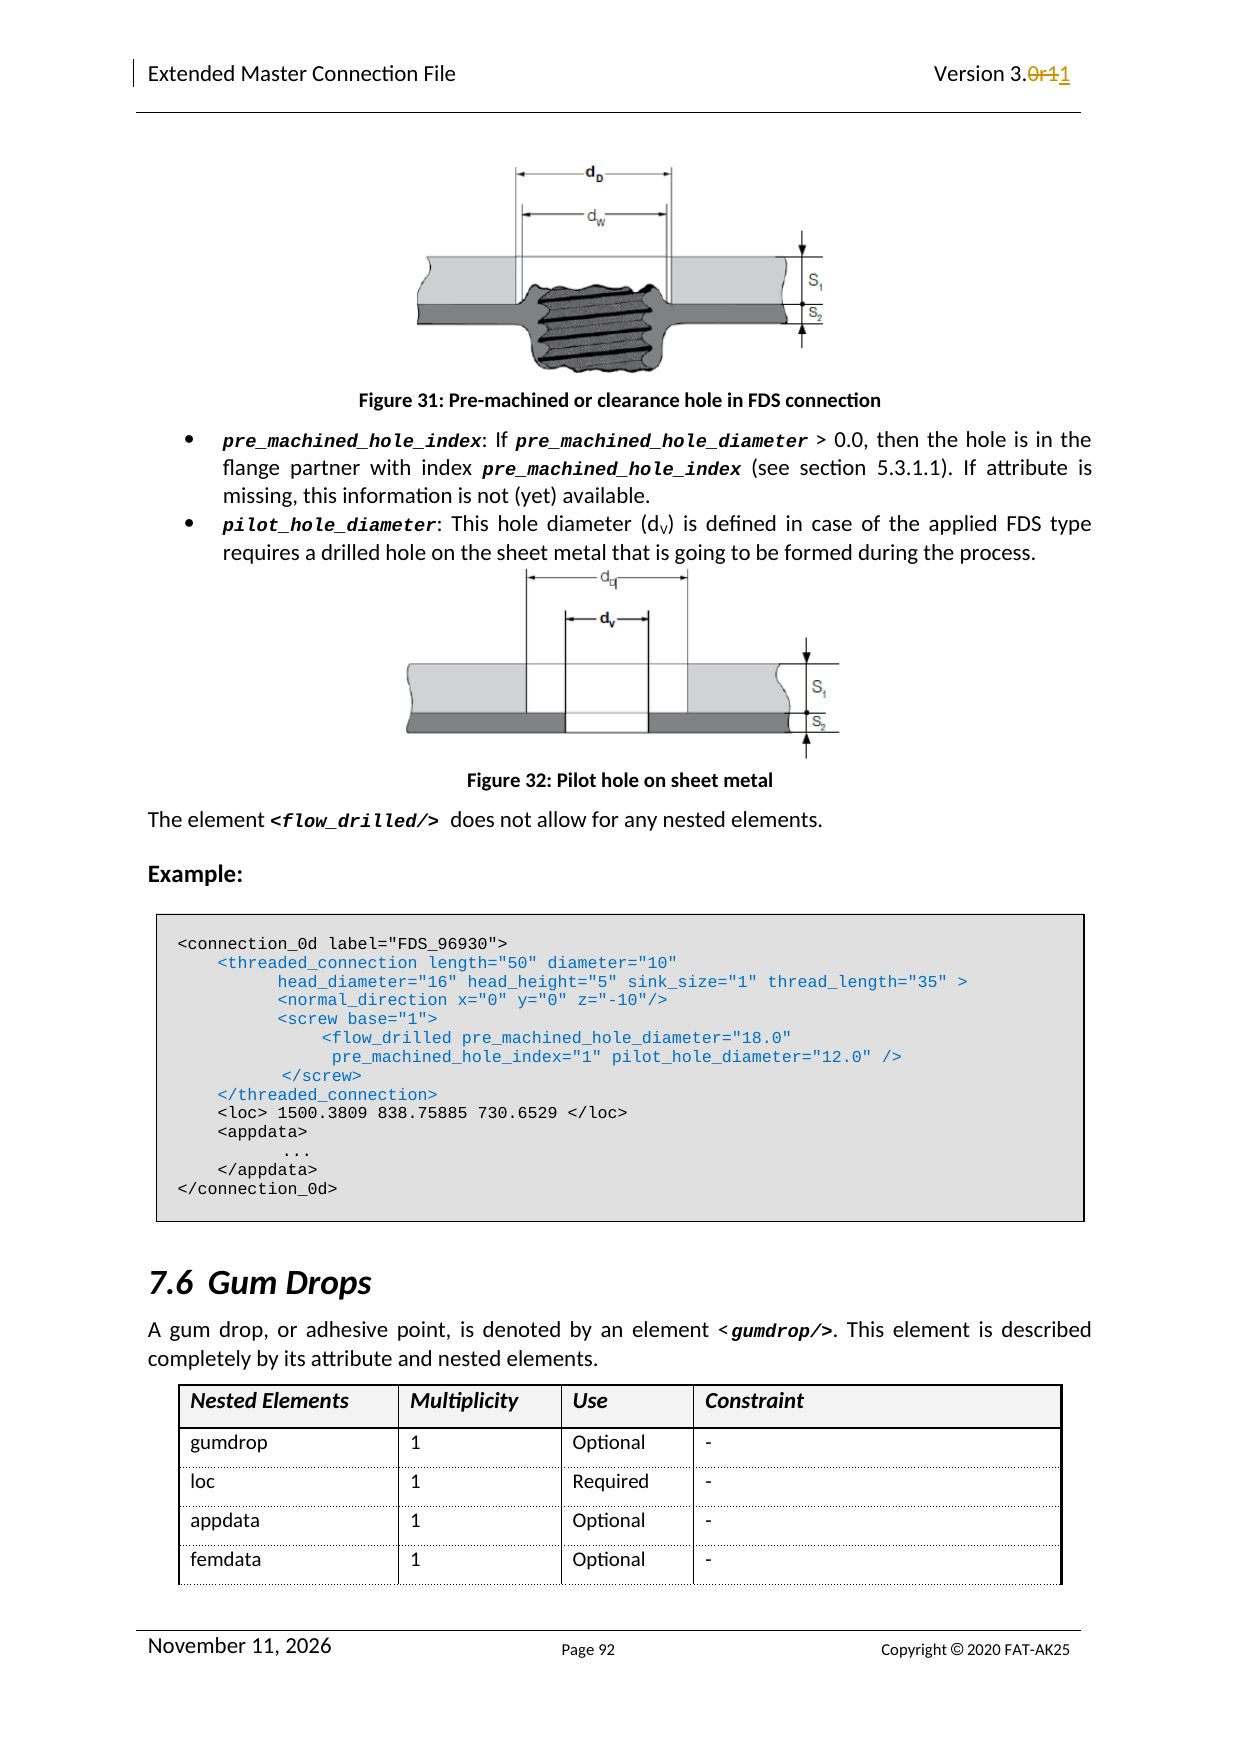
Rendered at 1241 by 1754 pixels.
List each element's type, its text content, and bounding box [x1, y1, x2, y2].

text </appdata> [157, 1158, 1083, 1177]
text <threaded_connection length="50" diameter="10" [157, 951, 1083, 970]
text Figure 31: Pre-machined or clearance hole in FDS connection [148, 388, 1092, 413]
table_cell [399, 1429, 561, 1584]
text <normal_direction x="0" y="0" z="-10"/> [157, 989, 1083, 1008]
text <appdata> [157, 1121, 1083, 1140]
text </threaded_connection> [157, 1083, 1083, 1102]
text </screw> [157, 1064, 1083, 1083]
text head_diameter="16" head_height="5" sink_size="1" thread_length="35" > [157, 970, 1083, 989]
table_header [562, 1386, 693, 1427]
text The element <flow_drilled/> does not allow for any nested elements. [148, 805, 1092, 833]
text A gum drop, or adhesive point, is denoted by an element <gumdrop/>. This element is described completely by its attribute and nested elements. [148, 1316, 1092, 1372]
text <loc> 1500.3809 838.75885 730.6529 </loc> [157, 1102, 1083, 1121]
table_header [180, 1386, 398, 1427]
text ... [157, 1140, 1083, 1158]
text Example: [148, 858, 1092, 888]
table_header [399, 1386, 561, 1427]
text <connection_0d label="FDS_96930"> [157, 932, 1083, 951]
picture [403, 153, 837, 388]
text <screw base="1"> [157, 1008, 1083, 1027]
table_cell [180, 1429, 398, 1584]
list pilot_hole_diameter: This hole diameter (dV) is defined in case of the applied FDS type requires a drilled hole on the sheet metal that is going to be formed during the process. [185, 509, 1092, 566]
text Figure 32: Pilot hole on sheet metal [148, 767, 1092, 792]
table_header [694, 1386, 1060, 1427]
text </connection_0d> [157, 1177, 1083, 1196]
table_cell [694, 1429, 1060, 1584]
picture [395, 565, 845, 767]
text <flow_drilled pre_machined_hole_diameter="18.0" [157, 1027, 1083, 1045]
list pre_machined_hole_index: If pre_machined_hole_diameter > 0.0, then the hole is in the flange partner with index pre_machined_hole_index (see section 5.3.1.1). If attribute is missing, this information is not (yet) available. [185, 426, 1092, 509]
subtitle Gum Drops [148, 1260, 1092, 1303]
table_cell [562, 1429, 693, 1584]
text pre_machined_hole_index="1" pilot_hole_diameter="12.0" /> [157, 1045, 1083, 1064]
